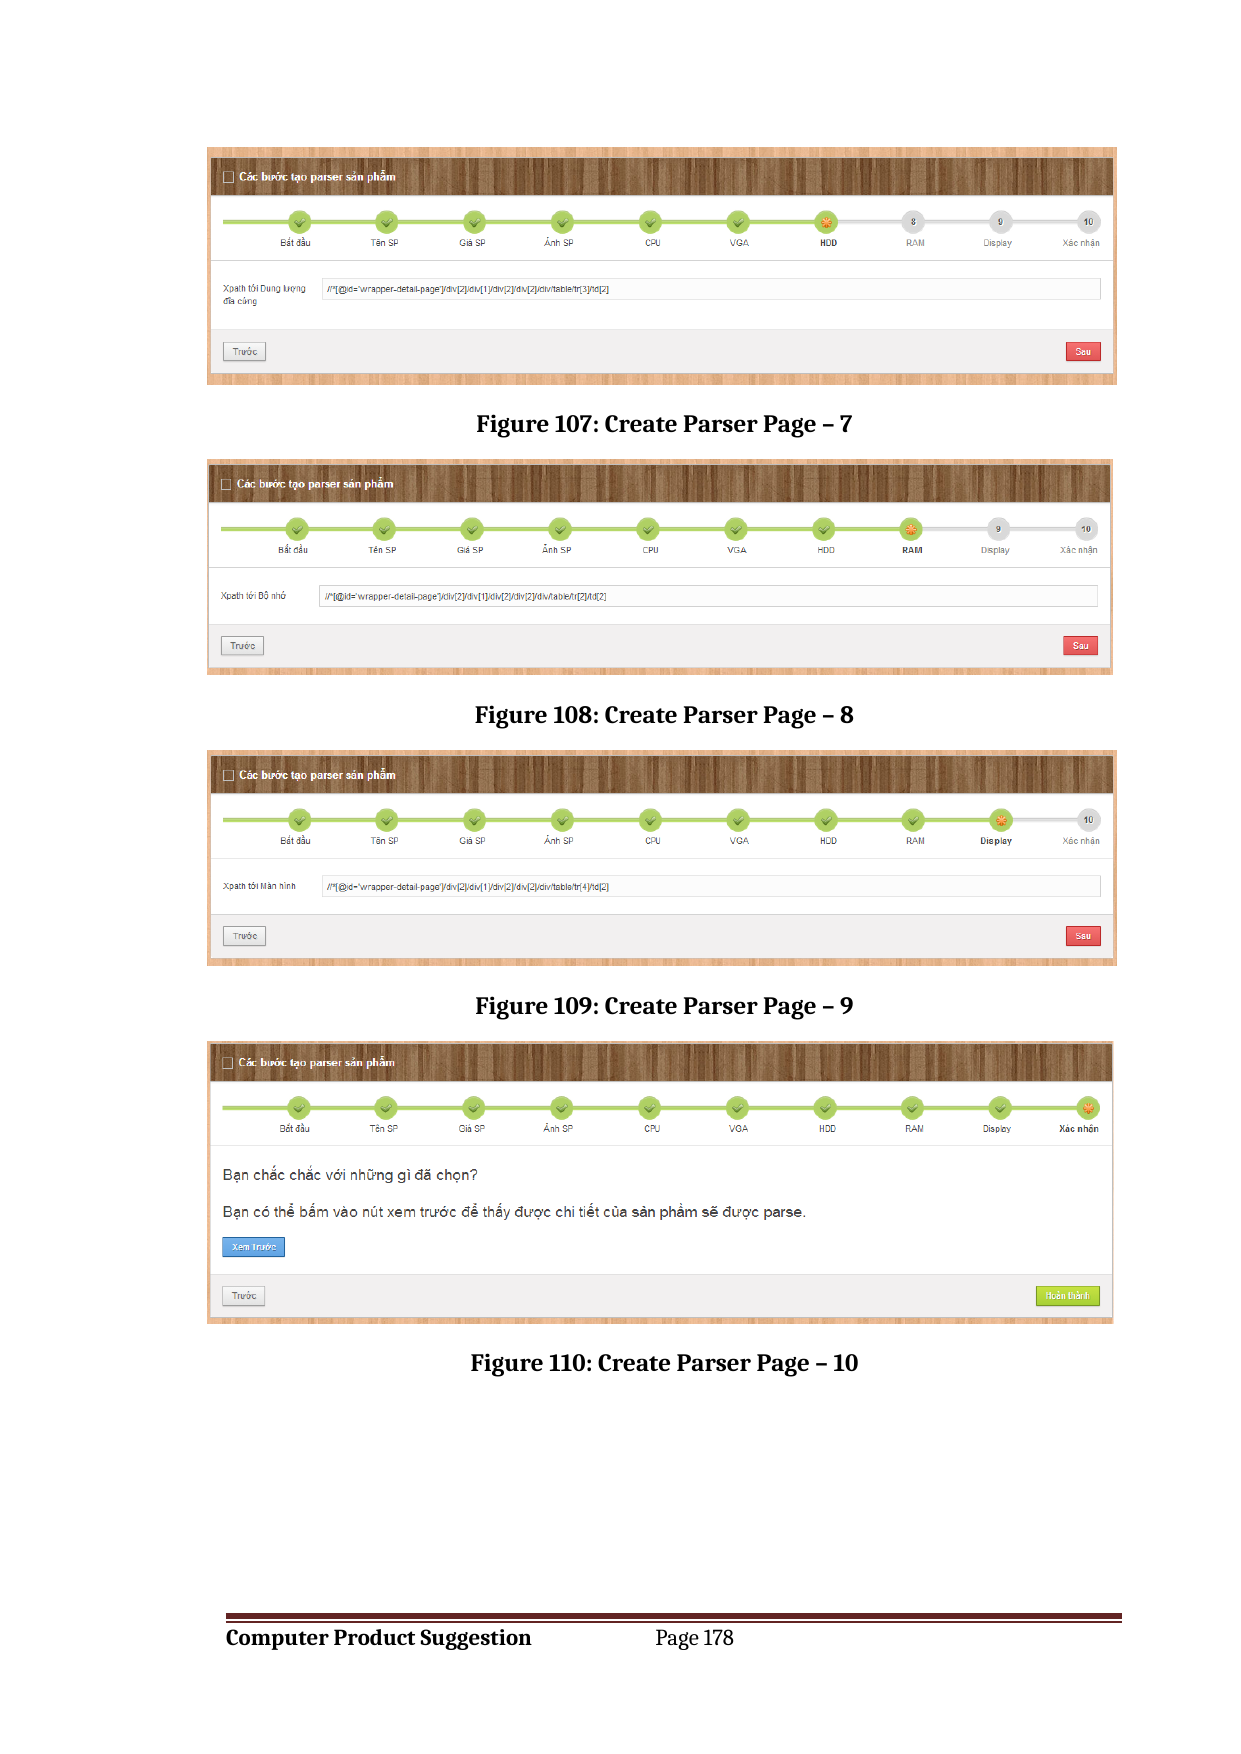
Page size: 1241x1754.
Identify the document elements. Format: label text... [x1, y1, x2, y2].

picture [207, 459, 1122, 676]
picture [207, 750, 1122, 967]
picture [207, 147, 1122, 385]
picture [207, 1041, 1122, 1324]
